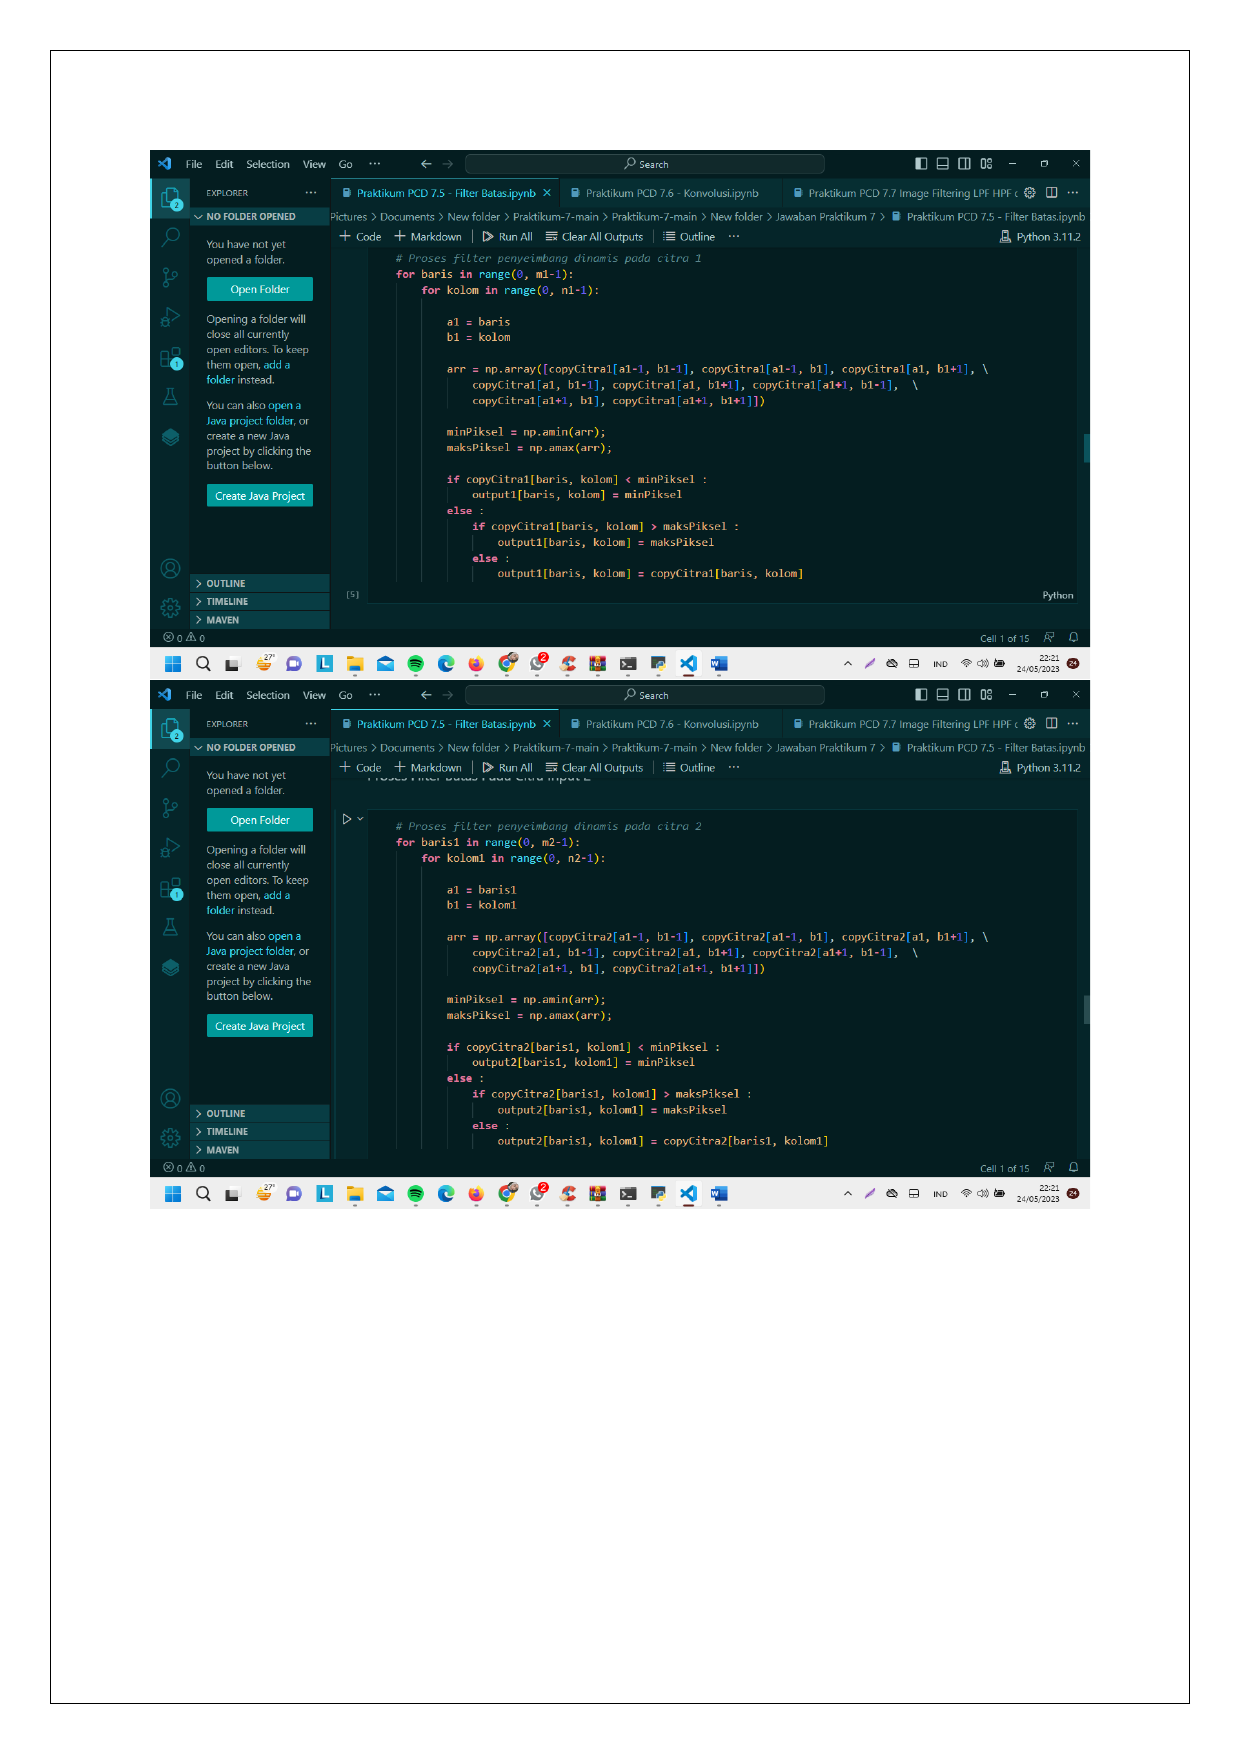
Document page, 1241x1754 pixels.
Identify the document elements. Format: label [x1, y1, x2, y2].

picture [150, 150, 1091, 679]
picture [150, 680, 1091, 1209]
